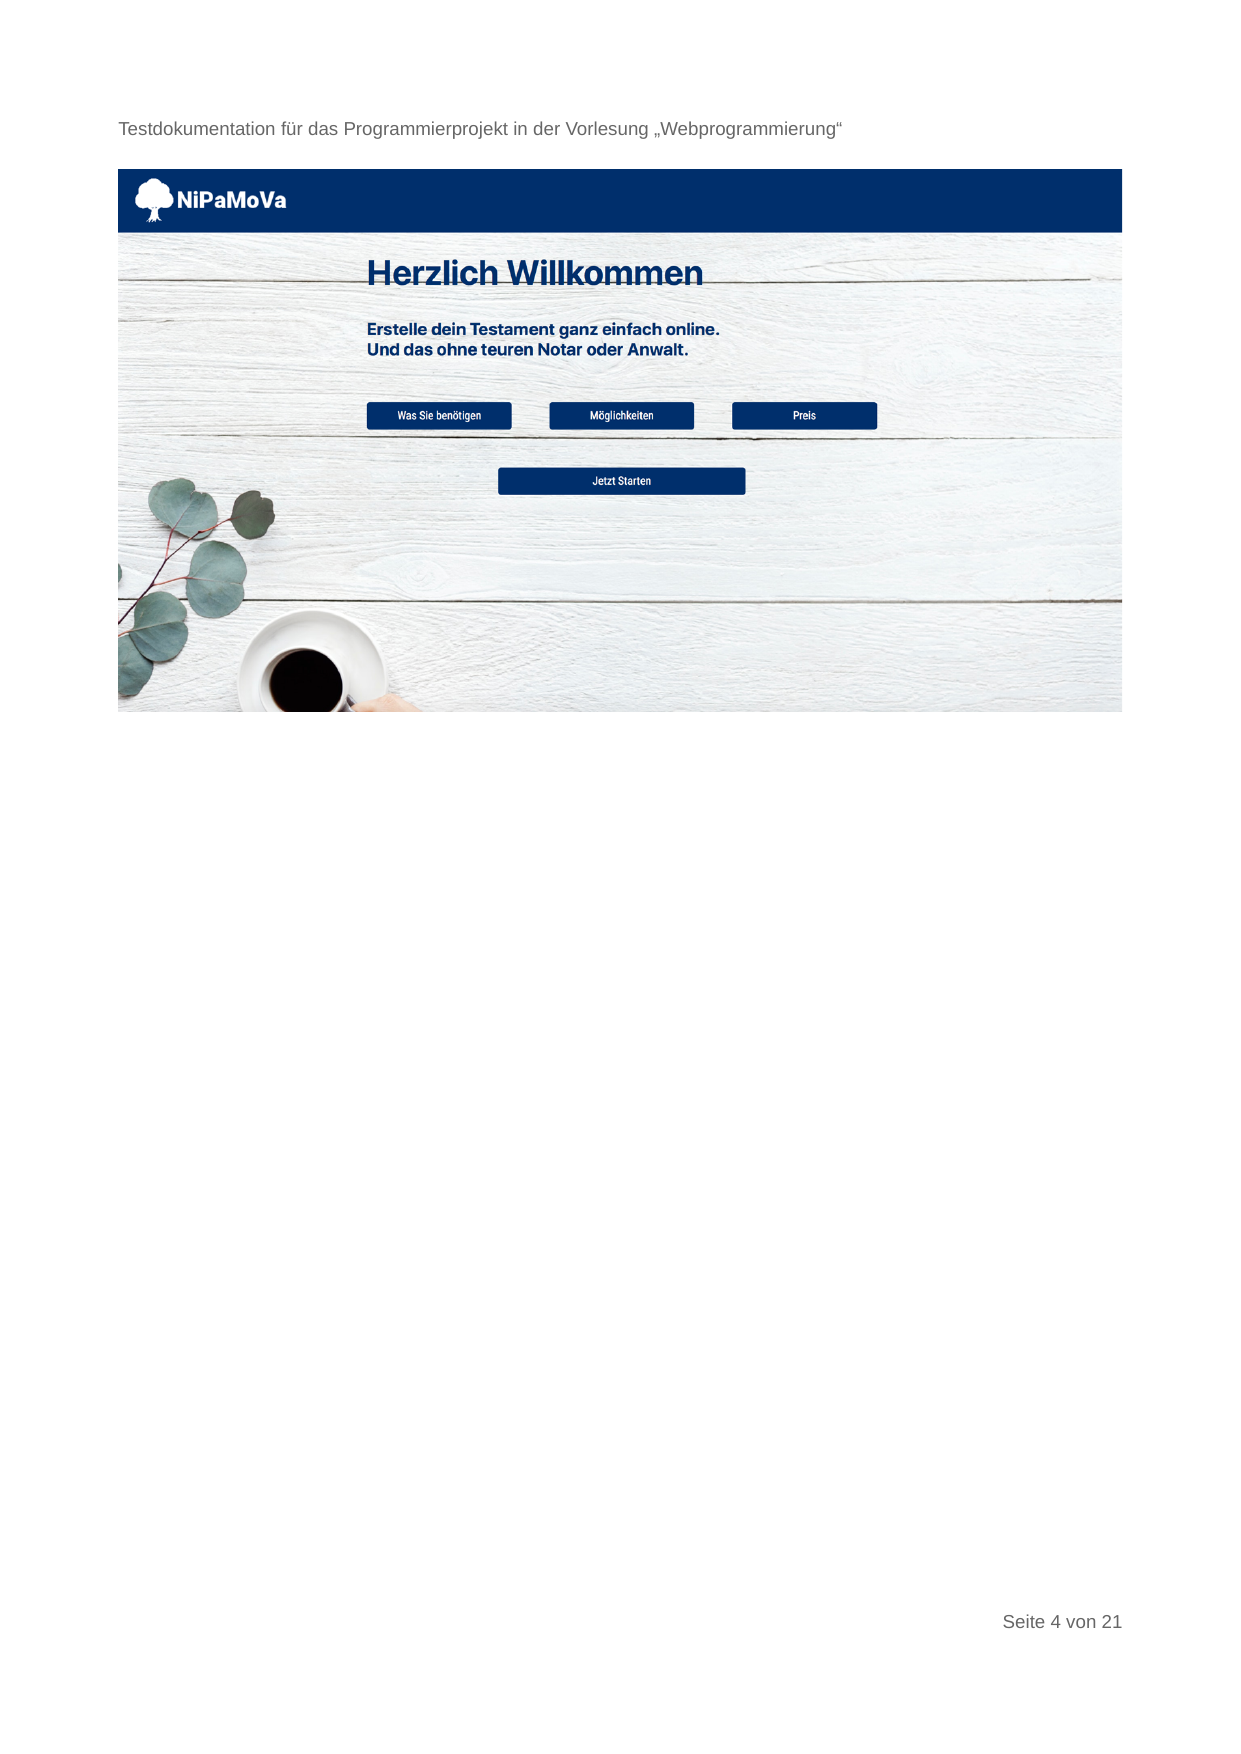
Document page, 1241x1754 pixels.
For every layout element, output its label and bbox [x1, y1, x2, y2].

picture [118, 169, 1123, 712]
